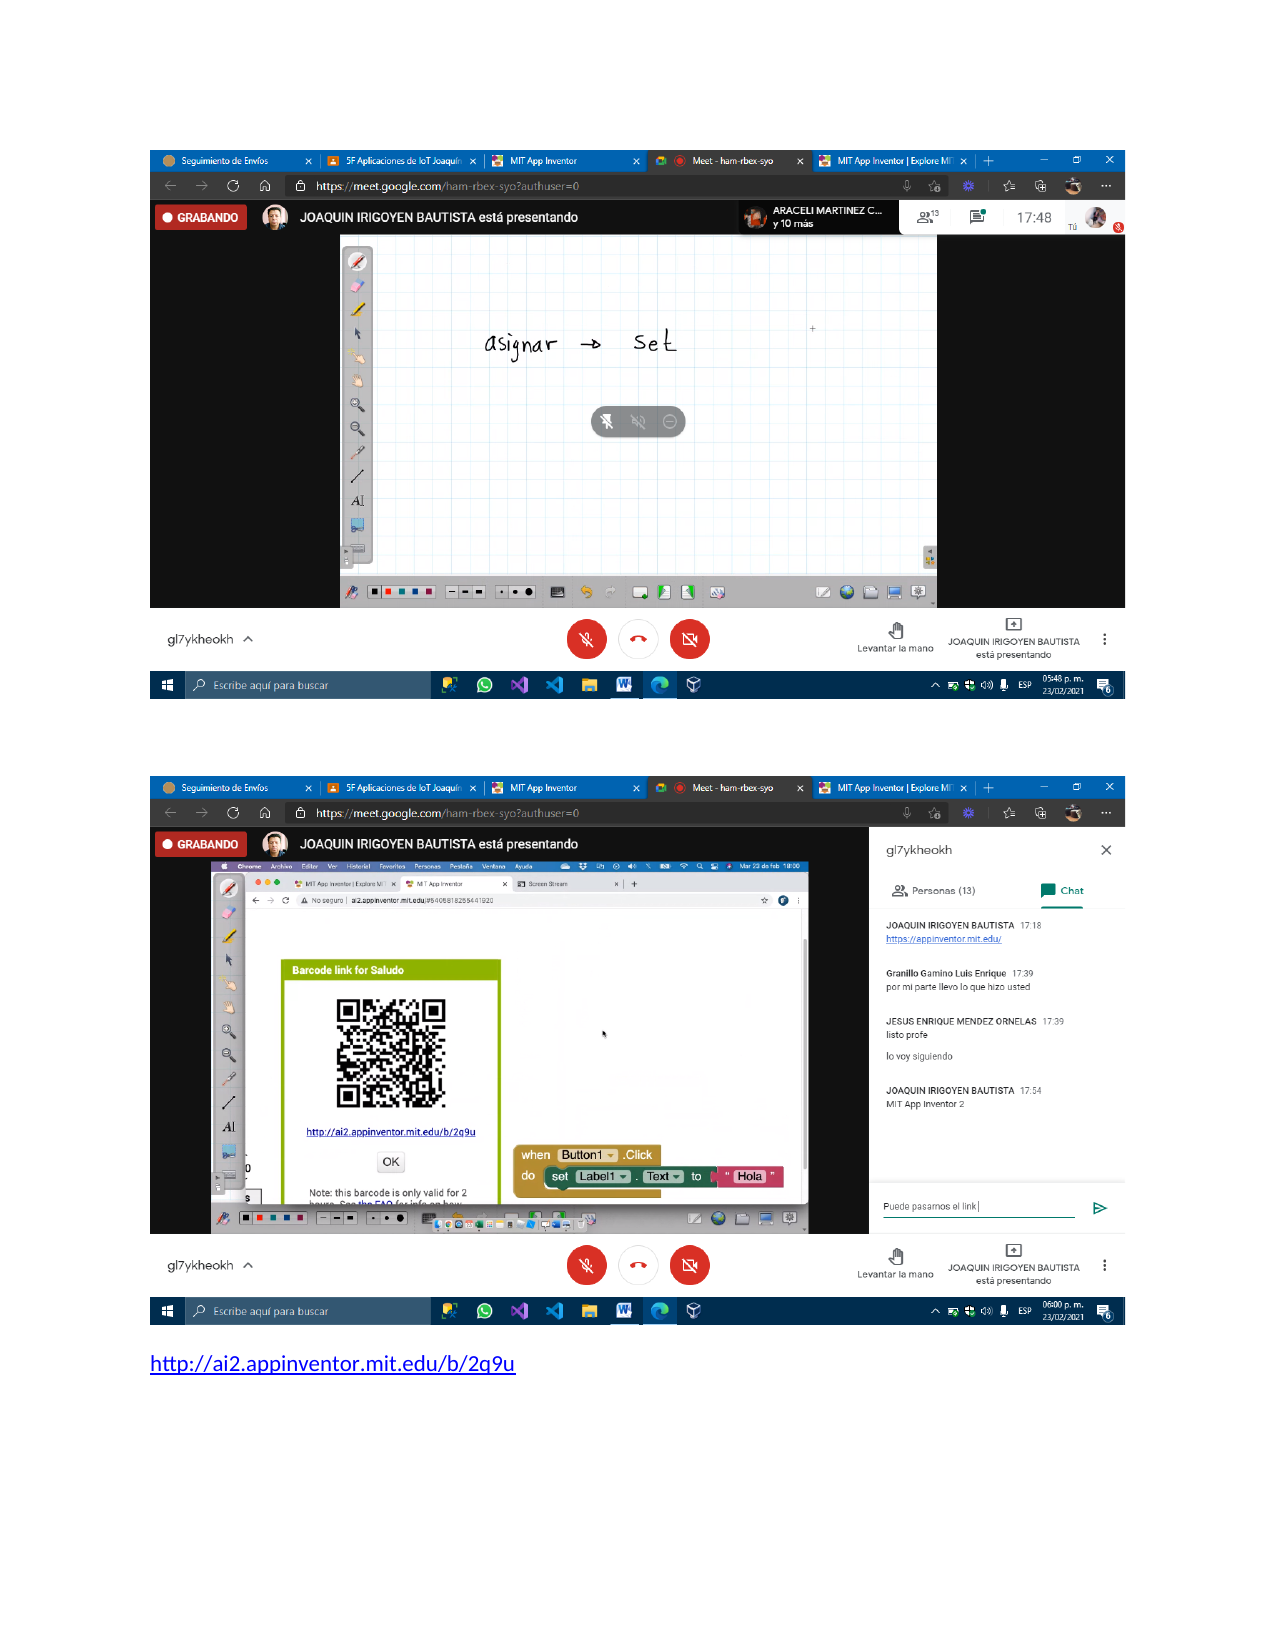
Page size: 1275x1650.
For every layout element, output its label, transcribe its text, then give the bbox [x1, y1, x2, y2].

picture [150, 150, 1125, 699]
picture [150, 776, 1125, 1325]
text http://ai2.appinventor.mit.edu/b/2q9u [150, 1349, 1125, 1377]
